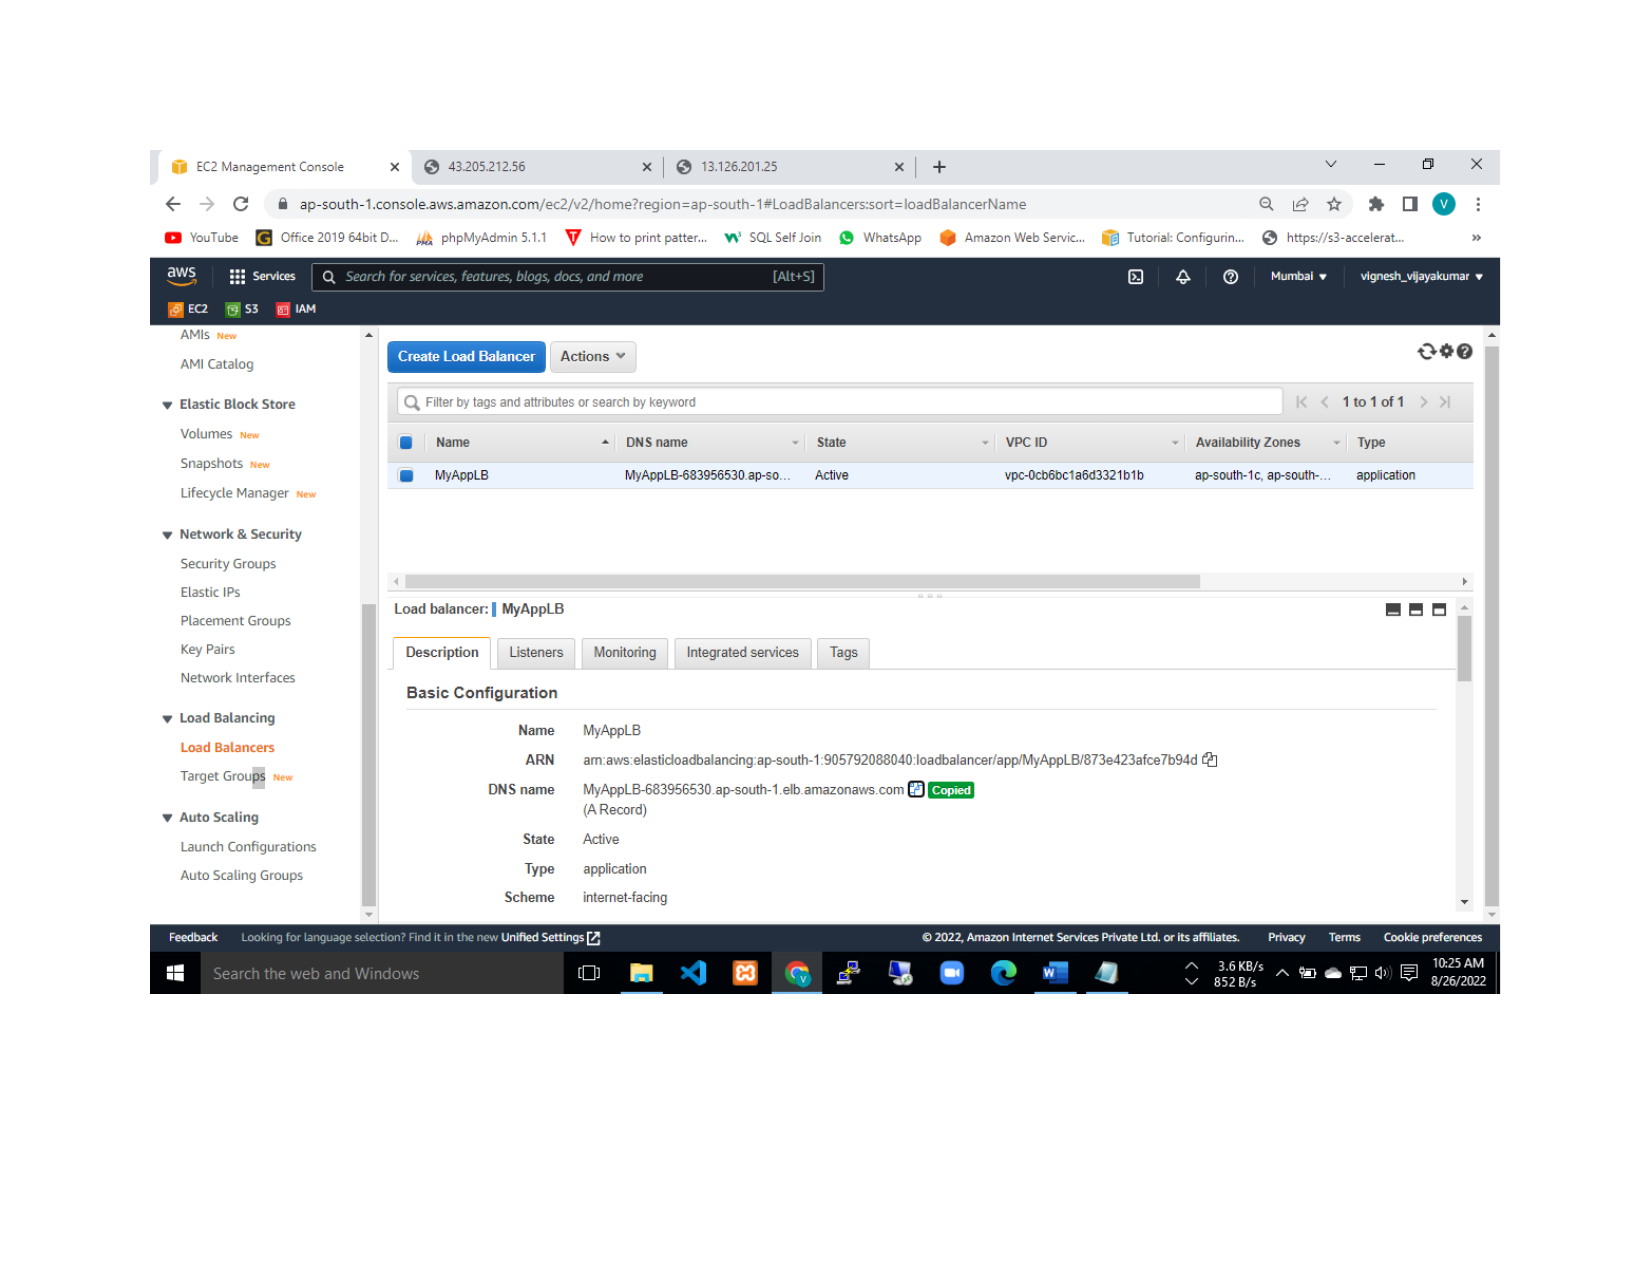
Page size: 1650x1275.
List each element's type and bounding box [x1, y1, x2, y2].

picture [150, 150, 1500, 994]
